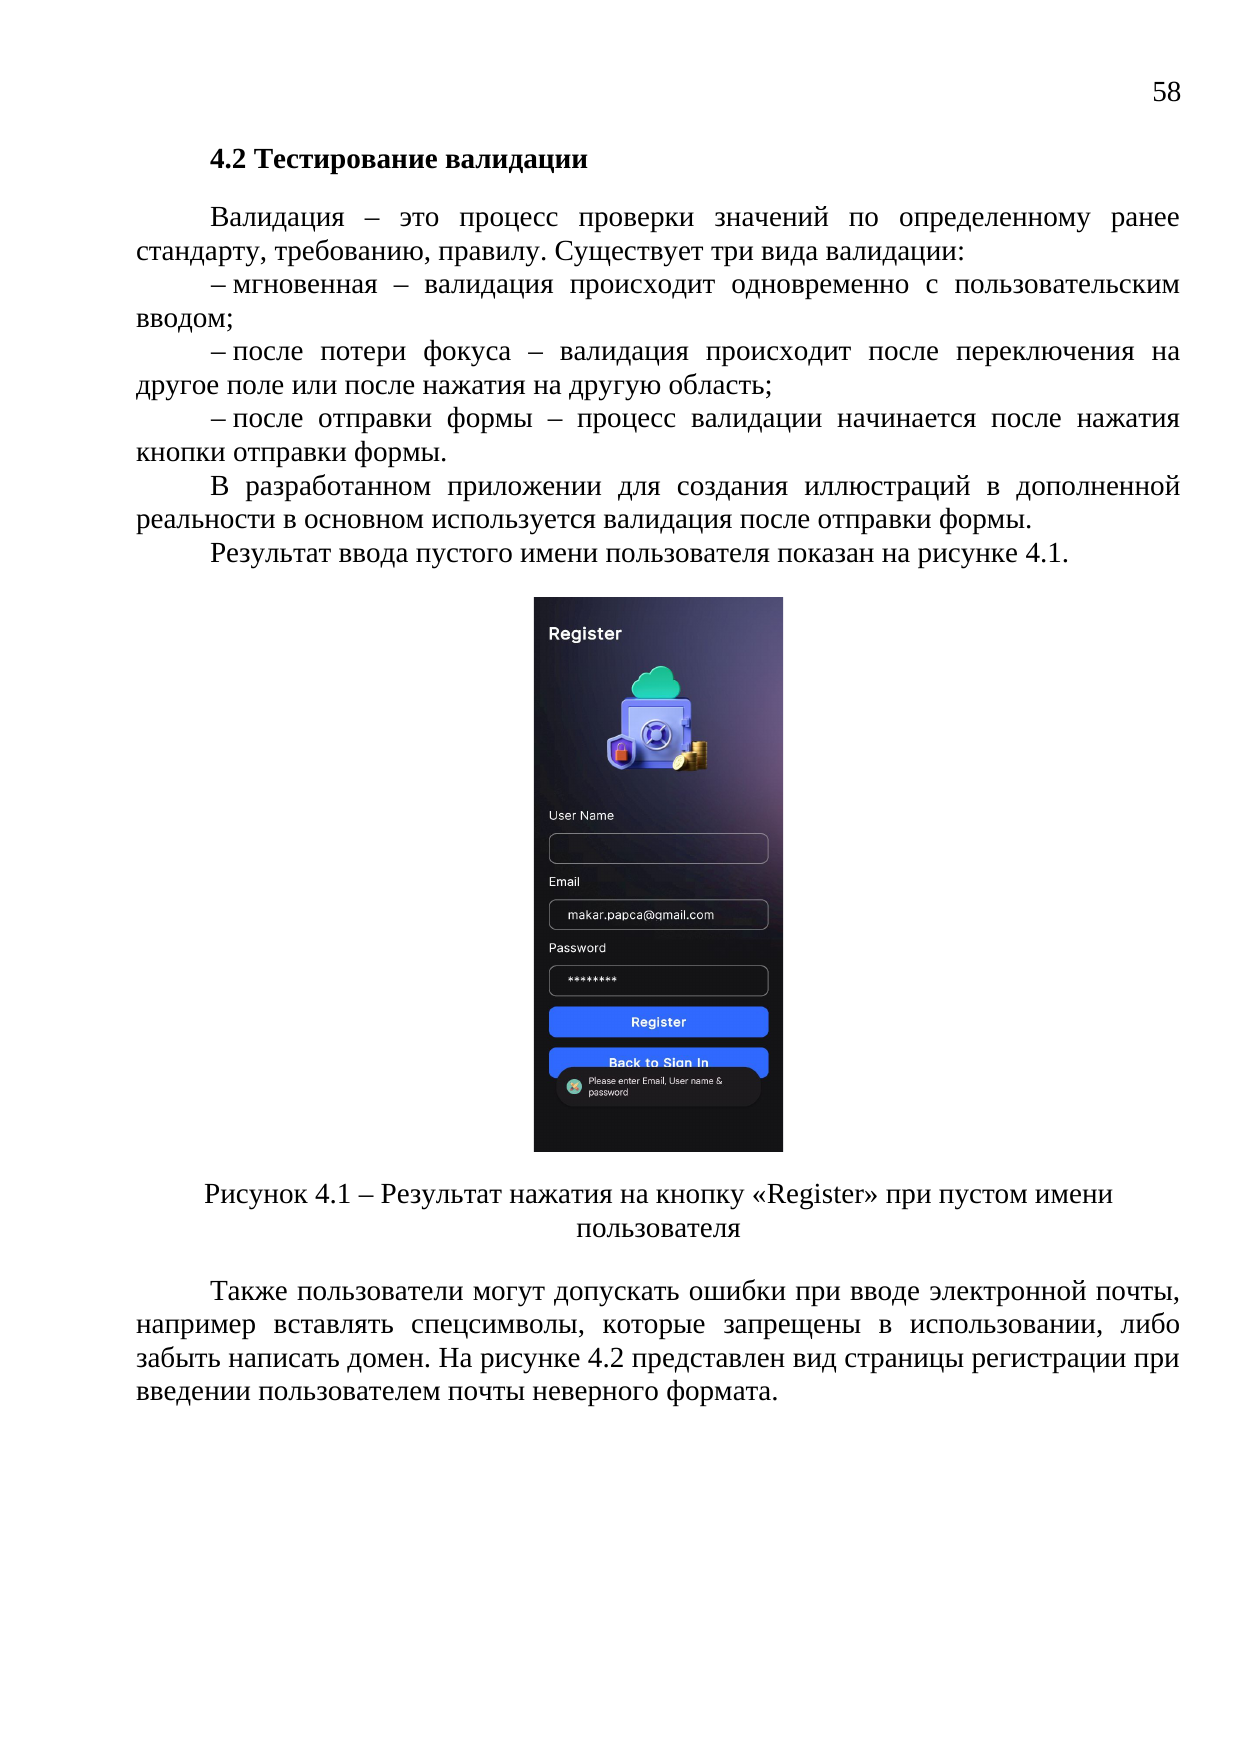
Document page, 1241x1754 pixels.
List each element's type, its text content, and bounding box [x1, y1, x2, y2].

list после отправки формы – процесс валидации начинается после нажатия кнопки отправки формы. [136, 401, 1181, 468]
list после потери фокуса – валидация происходит после переключения на другое поле или после нажатия на другую область; [136, 333, 1181, 401]
text Рисунок 4.1 – Результат нажатия на кнопку «Register» при пустом имени пользователя [136, 1177, 1181, 1244]
text Валидация – это процесс проверки значений по определенному ранее стандарту, требованию, правилу. Существует три вида валидации: [136, 199, 1181, 266]
text Также пользователи могут допускать ошибки при вводе электронной почты, например вставлять спецсимволы, которые запрещены в использовании, либо забыть написать домен. На рисунке 4.2 представлен вид страницы регистрации при введении пользователем почты неверного формата. [136, 1273, 1181, 1407]
text 4.2 Тестирование валидации [136, 141, 1181, 174]
list мгновенная – валидация происходит одновременно с пользовательским вводом; [136, 266, 1181, 333]
picture [533, 597, 784, 1152]
text В разработанном приложении для создания иллюстраций в дополненной реальности в основном используется валидация после отправки формы. [136, 468, 1181, 535]
text Результат ввода пустого имени пользователя показан на рисунке 4.1. [136, 535, 1181, 568]
